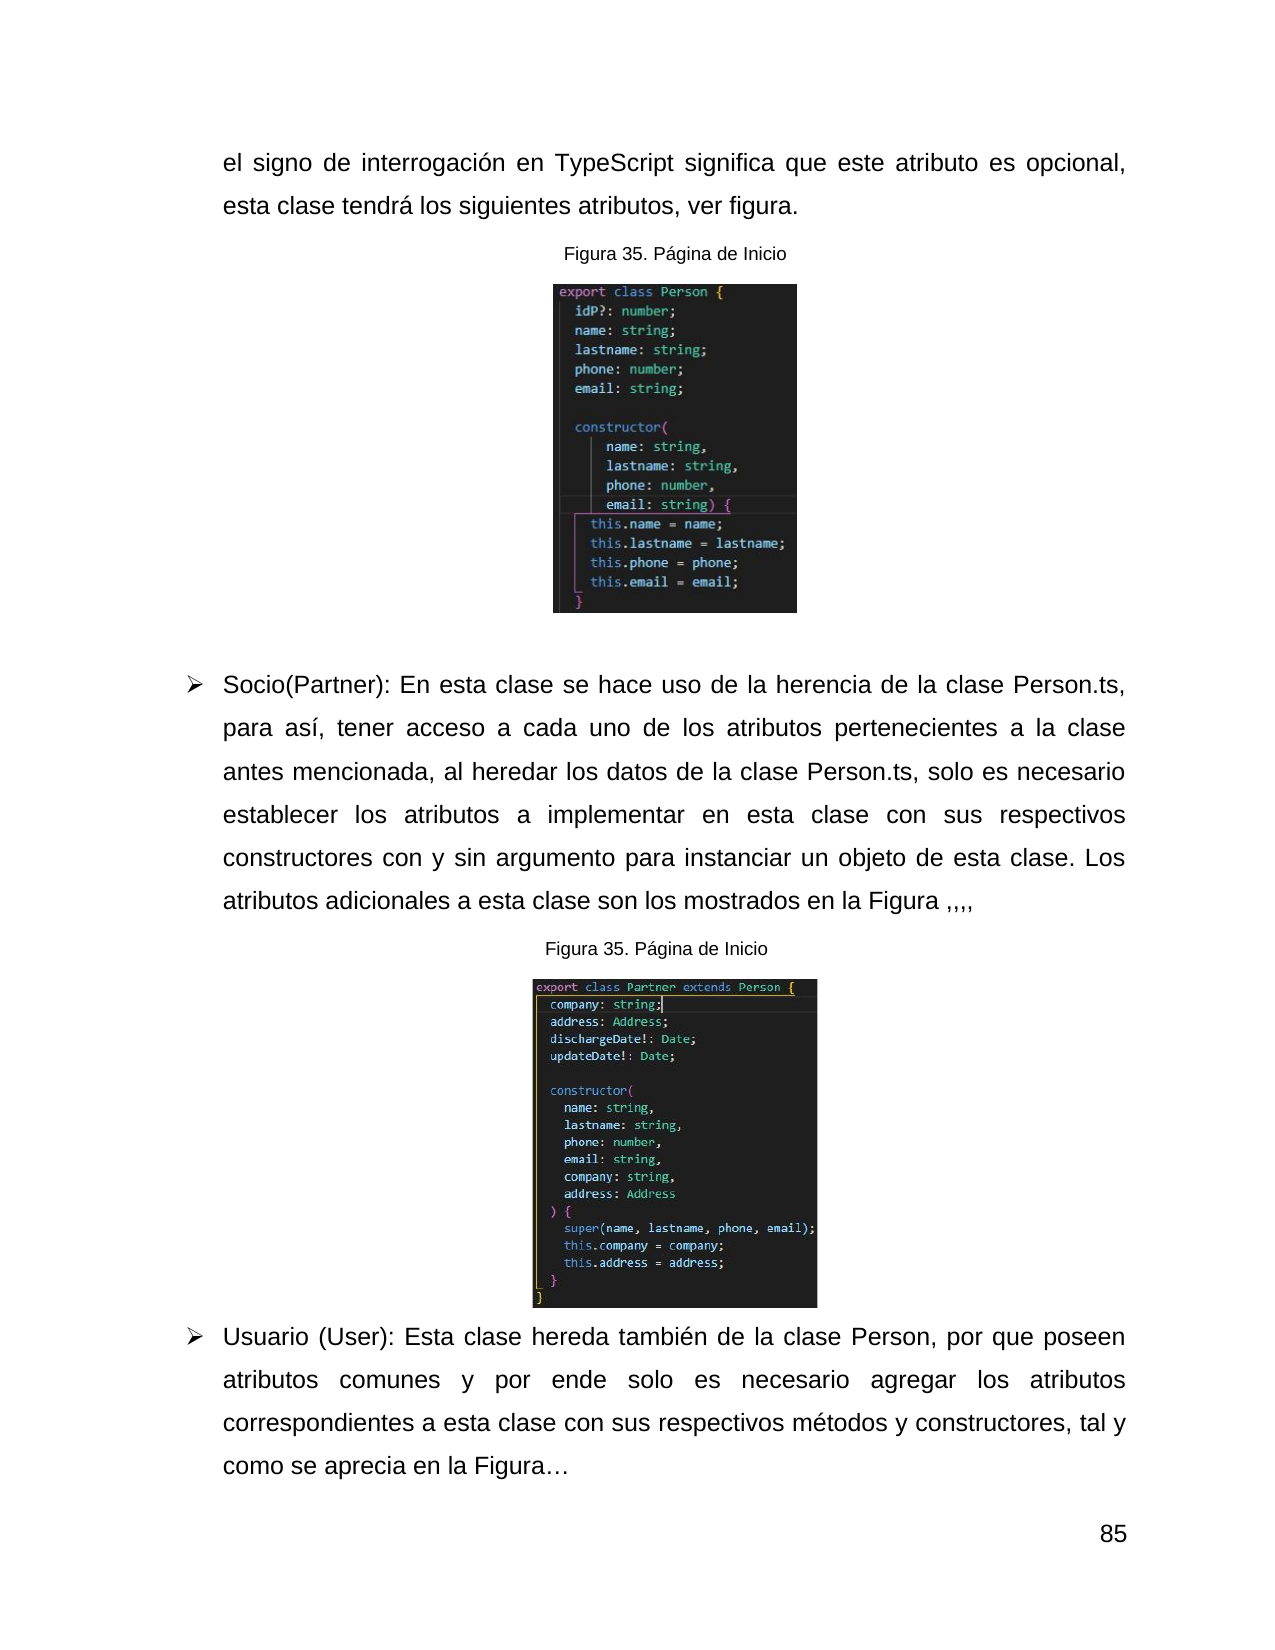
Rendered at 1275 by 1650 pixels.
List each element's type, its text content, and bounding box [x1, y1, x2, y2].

picture [553, 284, 797, 613]
text Figura 35. Página de Inicio [185, 937, 1127, 959]
list Socio(Partner): En esta clase se hace uso de la herencia de la clase Person.ts, para así, tener acceso a cada uno de los atributos pertenecientes a la clase antes mencionada, al heredar los datos de la clase Person.ts, solo es necesario establecer los atributos a implementar en esta clase con sus respectivos constructores con y sin argumento para instanciar un objeto de esta clase. Los atributos adicionales a esta clase son los mostrados en la Figura ,,,, [185, 670, 1127, 915]
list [185, 148, 1127, 219]
picture [532, 979, 818, 1308]
list Usuario (User): Esta clase hereda también de la clase Person, por que poseen atributos comunes y por ende solo es necesario agregar los atributos correspondientes a esta clase con sus respectivos métodos y constructores, tal y como se aprecia en la Figura… [185, 1322, 1127, 1480]
text Figura 35. Página de Inicio [223, 242, 1127, 264]
